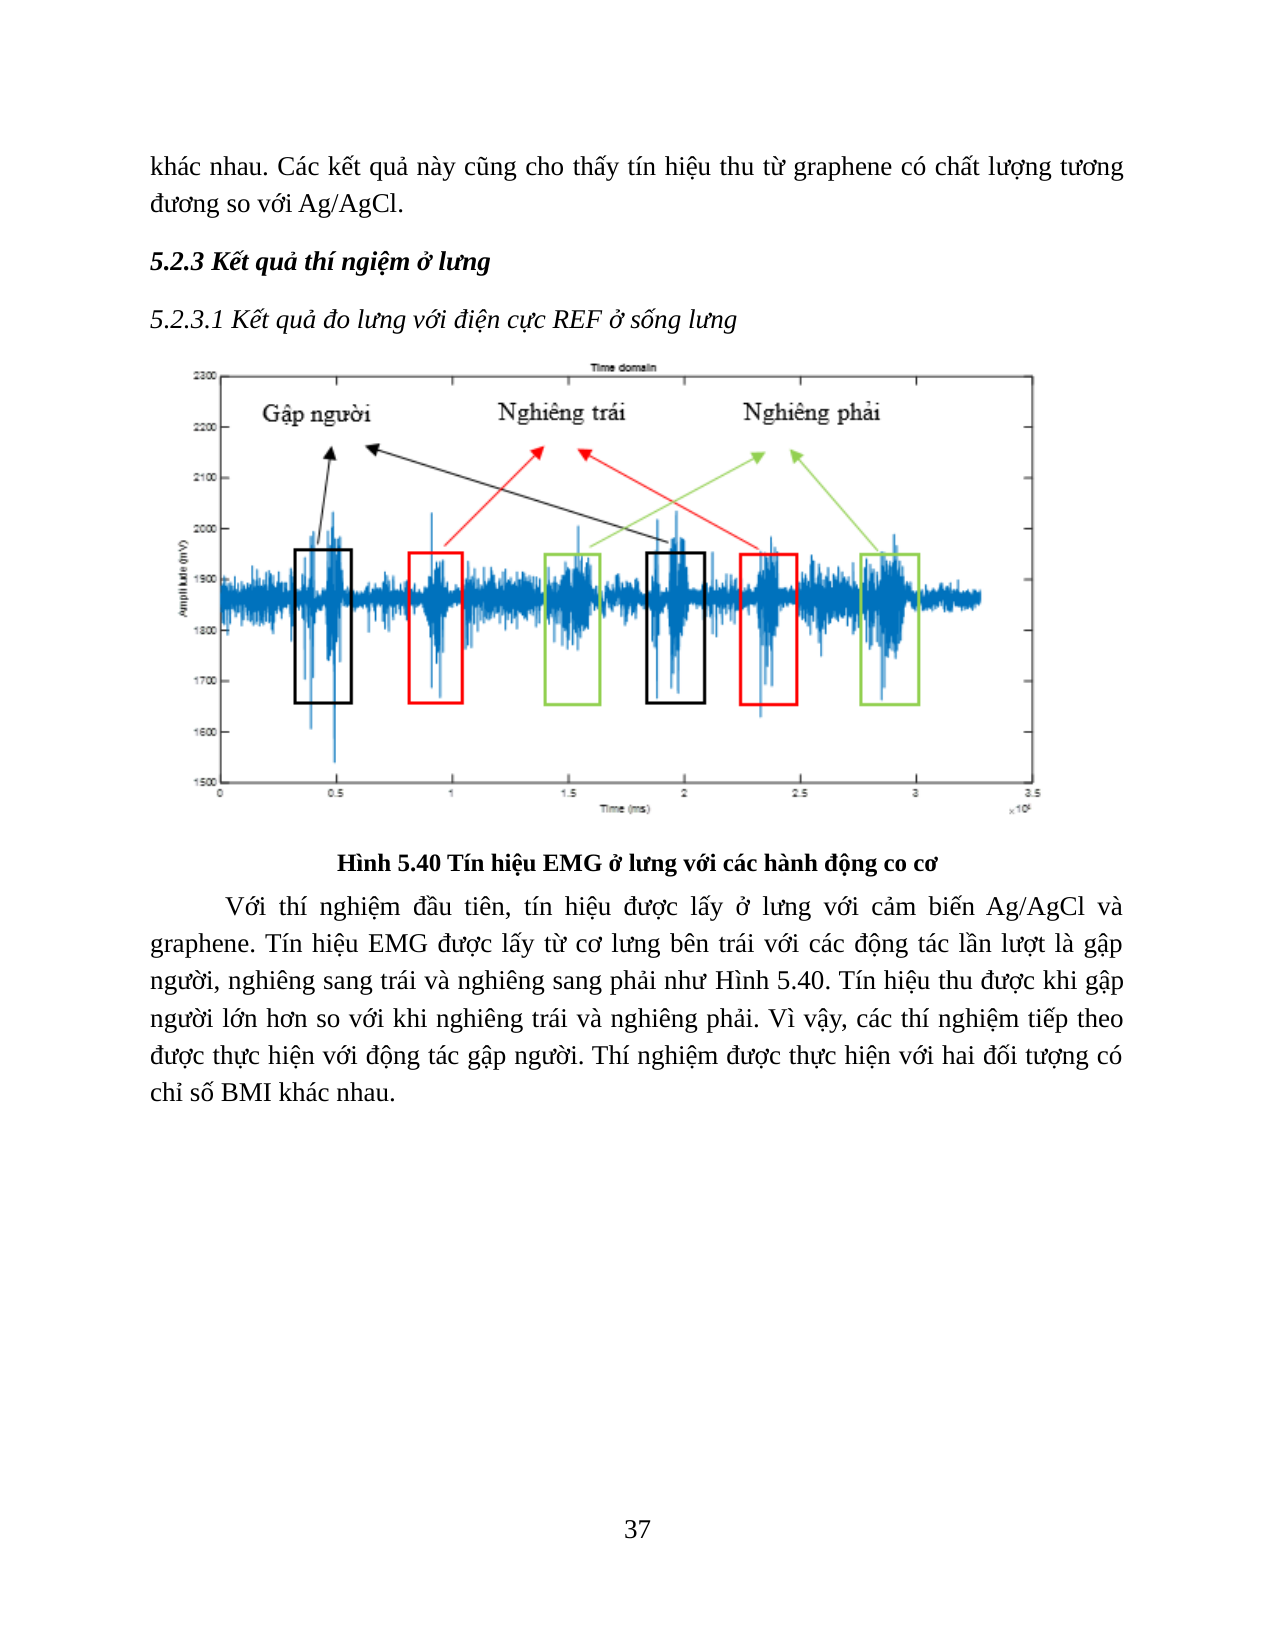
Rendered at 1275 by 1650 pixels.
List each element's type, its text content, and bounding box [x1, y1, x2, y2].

subtitle Kết quả đo lưng với điện cực REF ở sống lưng [150, 303, 1125, 335]
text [150, 150, 1125, 218]
subtitle Kết quả thí ngiệm ở lưng [150, 245, 1125, 277]
picture [150, 353, 1080, 830]
